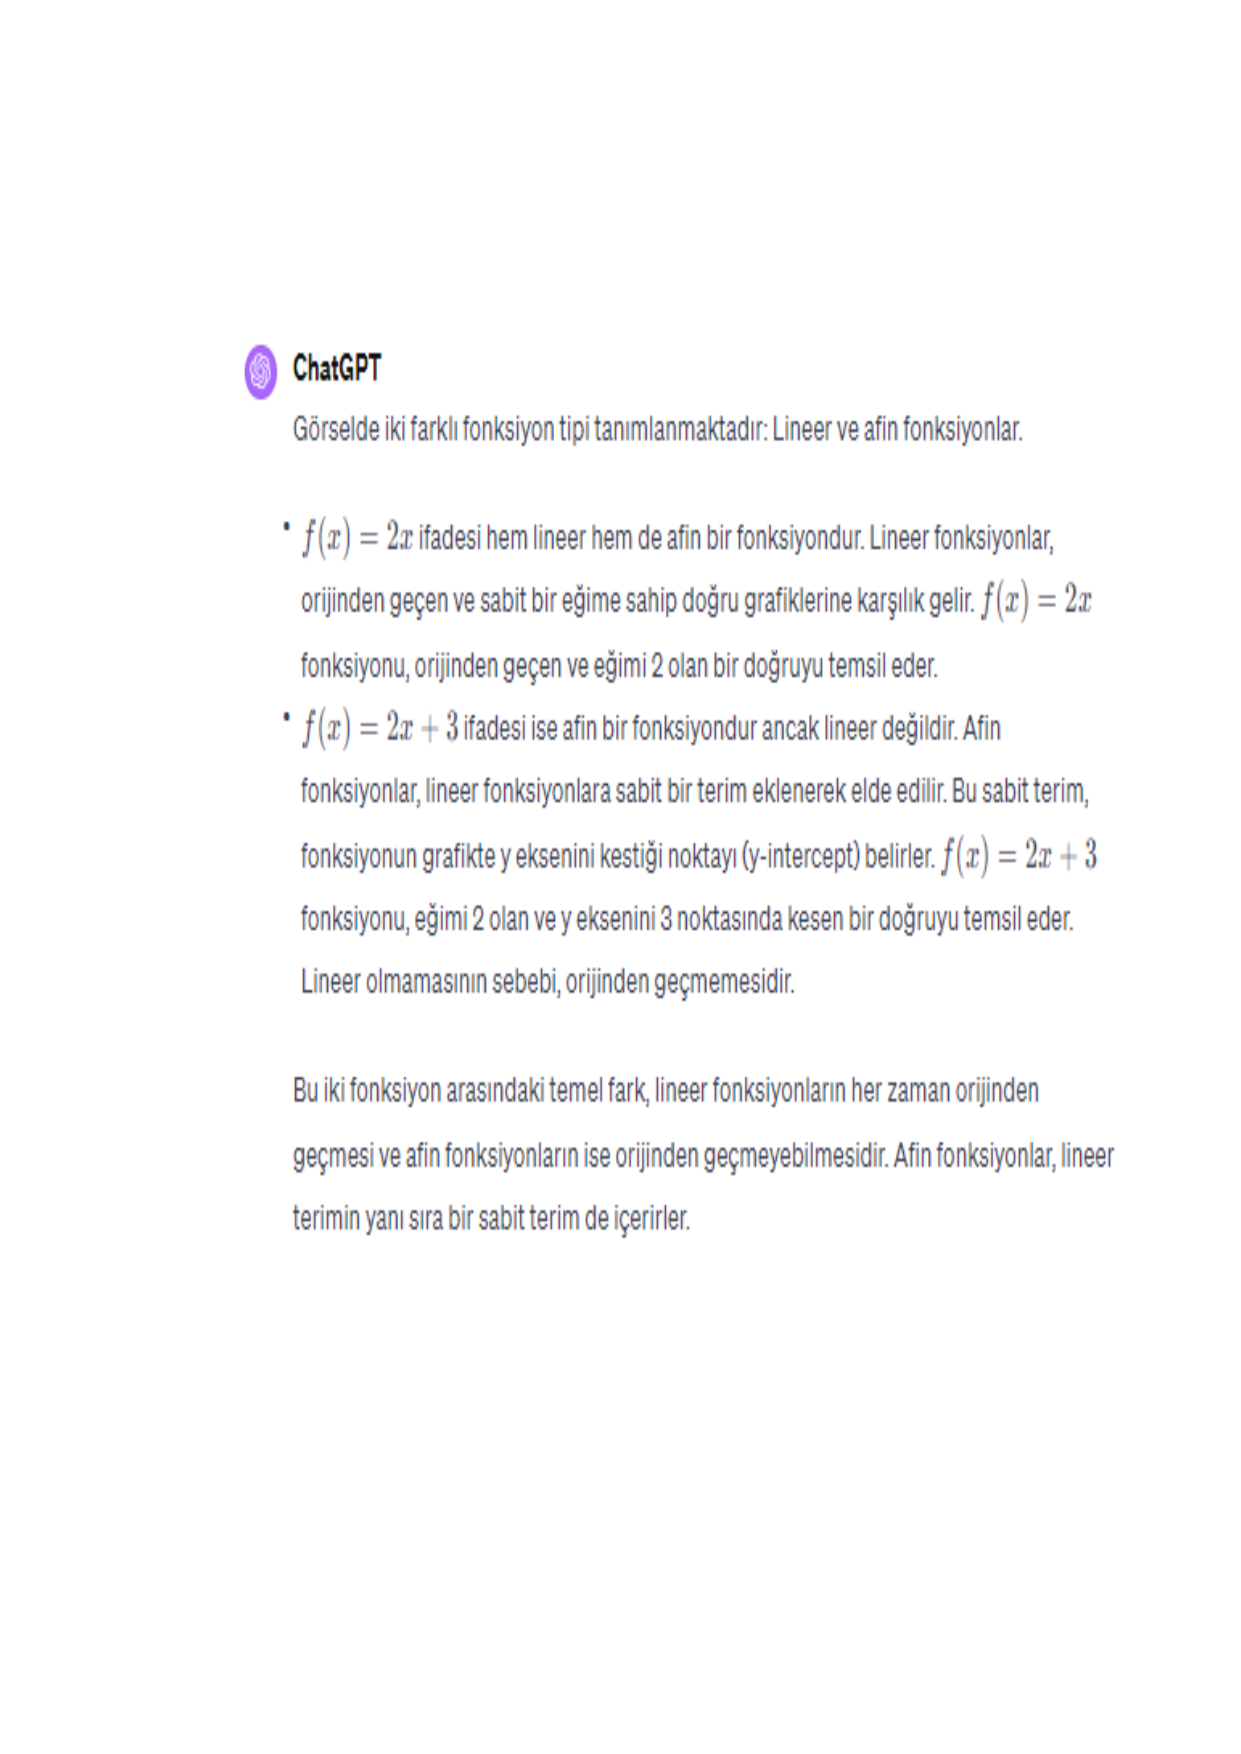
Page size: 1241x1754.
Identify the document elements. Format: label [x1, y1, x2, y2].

picture [221, 335, 1154, 1282]
